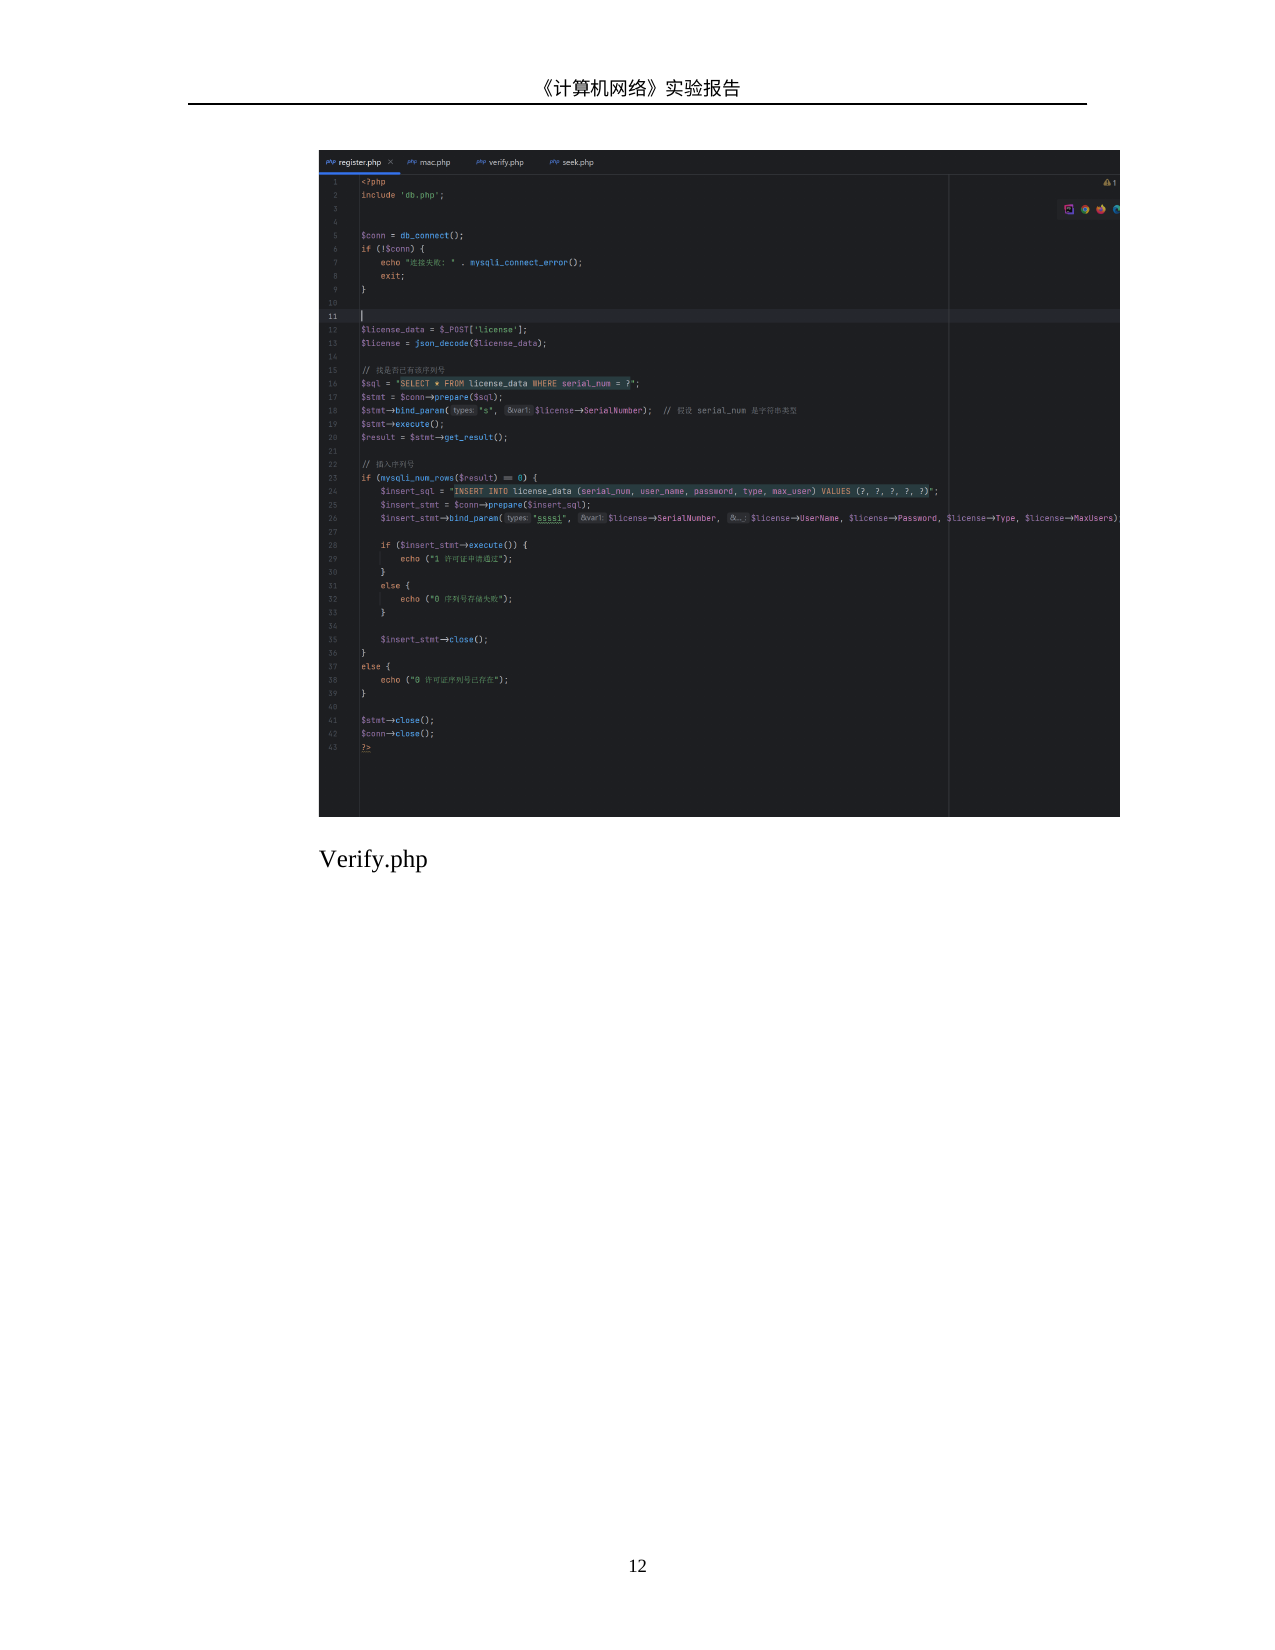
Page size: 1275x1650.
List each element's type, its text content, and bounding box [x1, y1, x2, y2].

list Verify.php [319, 844, 1087, 873]
picture [318, 150, 1120, 817]
